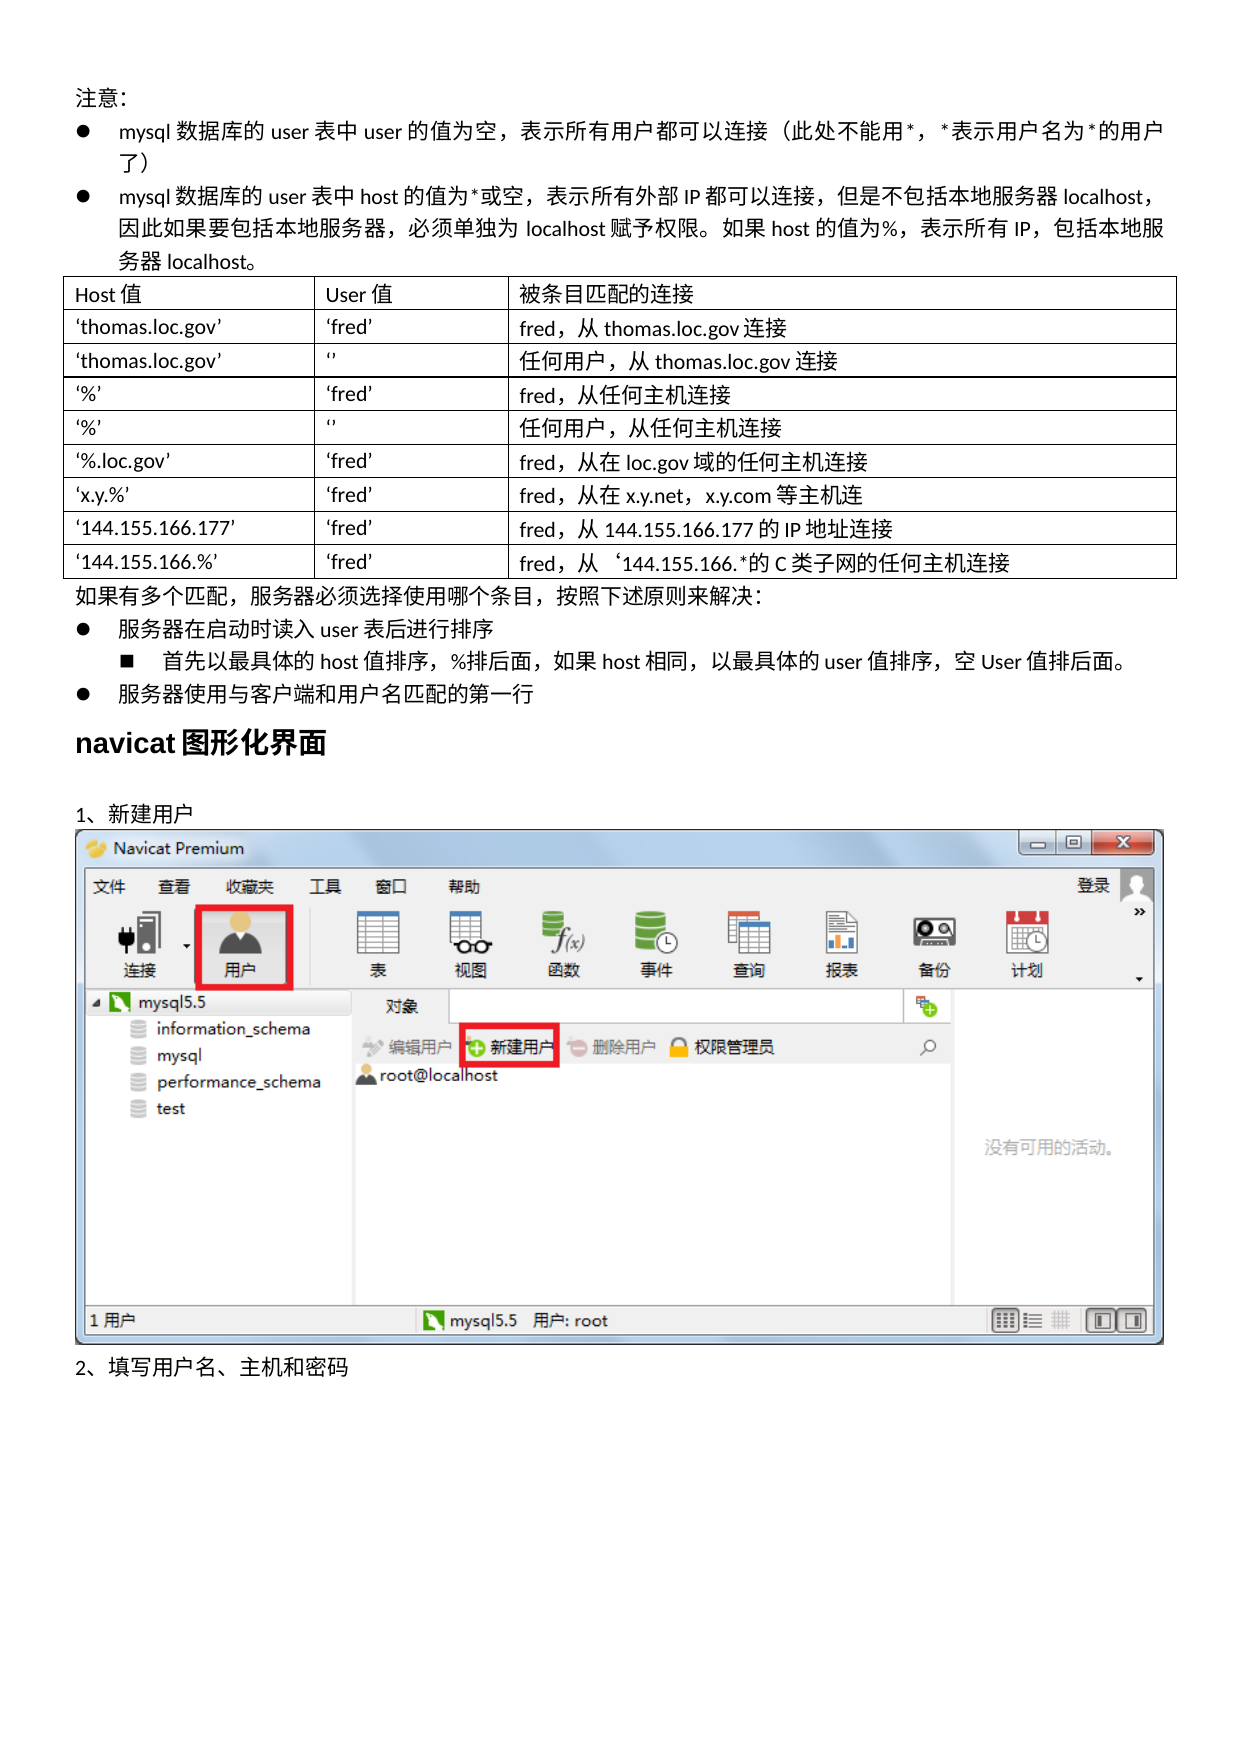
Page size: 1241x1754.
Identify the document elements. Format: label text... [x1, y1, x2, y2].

list 服务器在启动时读入user表后进行排序 [75, 611, 1165, 644]
table_cell ‘thomas.loc.gov’ [64, 344, 314, 376]
picture [75, 829, 1164, 1345]
list mysql数据库的user表中host的值为*或空，表示所有外部IP都可以连接，但是不包括本地服务器localhost，因此如果要包括本地服务器，必须单独为localhost赋予权限。如果host的值为%，表示所有IP，包括本地服务器localhost。 [75, 178, 1165, 276]
table_cell ‘fred’ [315, 478, 508, 511]
table_cell ‘%’ [64, 411, 314, 443]
table_cell 任何用户，从thomas.loc.gov连接 [509, 344, 1176, 376]
table_cell fred，从‘144.155.166.*的C类子网的任何主机连接 [509, 545, 1176, 578]
table_cell ‘thomas.loc.gov’ [64, 310, 314, 343]
table_cell fred，从任何主机连接 [509, 378, 1176, 410]
table_cell ‘%’ [64, 378, 314, 410]
list mysql数据库的user表中user的值为空，表示所有用户都可以连接（此处不能用*，*表示用户名为*的用户了） [75, 113, 1165, 178]
table_cell fred，从在loc.gov域的任何主机连接 [509, 445, 1176, 477]
table_cell ‘fred’ [315, 545, 508, 578]
table_cell ‘fred’ [315, 310, 508, 343]
list 首先以最具体的host值排序，%排后面，如果host相同，以最具体的user值排序，空User值排后面。 [119, 644, 1165, 676]
table_cell ‘fred’ [315, 378, 508, 410]
list 服务器使用与客户端和用户名匹配的第一行 [75, 676, 1165, 709]
table_cell fred，从thomas.loc.gov连接 [509, 310, 1176, 343]
table_cell fred，从144.155.166.177的IP地址连接 [509, 512, 1176, 544]
table_header User值 [315, 277, 508, 309]
table_cell ‘144.155.166.177’ [64, 512, 314, 544]
subtitle navicat图形化界面 [75, 709, 1165, 774]
table_cell ‘’ [315, 344, 508, 376]
table_cell ‘x.y.%’ [64, 478, 314, 511]
table_cell ‘%.loc.gov’ [64, 445, 314, 477]
text 如果有多个匹配，服务器必须选择使用哪个条目，按照下述原则来解决： [75, 579, 1165, 611]
table_cell fred，从在x.y.net，x.y.com等主机连 [509, 478, 1176, 511]
table_cell 任何用户，从任何主机连接 [509, 411, 1176, 443]
table_cell ‘144.155.166.%’ [64, 545, 314, 578]
table_cell ‘fred’ [315, 512, 508, 544]
text 2、填写用户名、主机和密码 [75, 1349, 1165, 1382]
table_header 被条目匹配的连接 [509, 277, 1176, 309]
text 1、新建用户 [75, 797, 1165, 829]
table_cell ‘’ [315, 411, 508, 443]
table_header Host值 [64, 277, 314, 309]
table_cell ‘fred’ [315, 445, 508, 477]
text 注意： [75, 81, 1165, 113]
